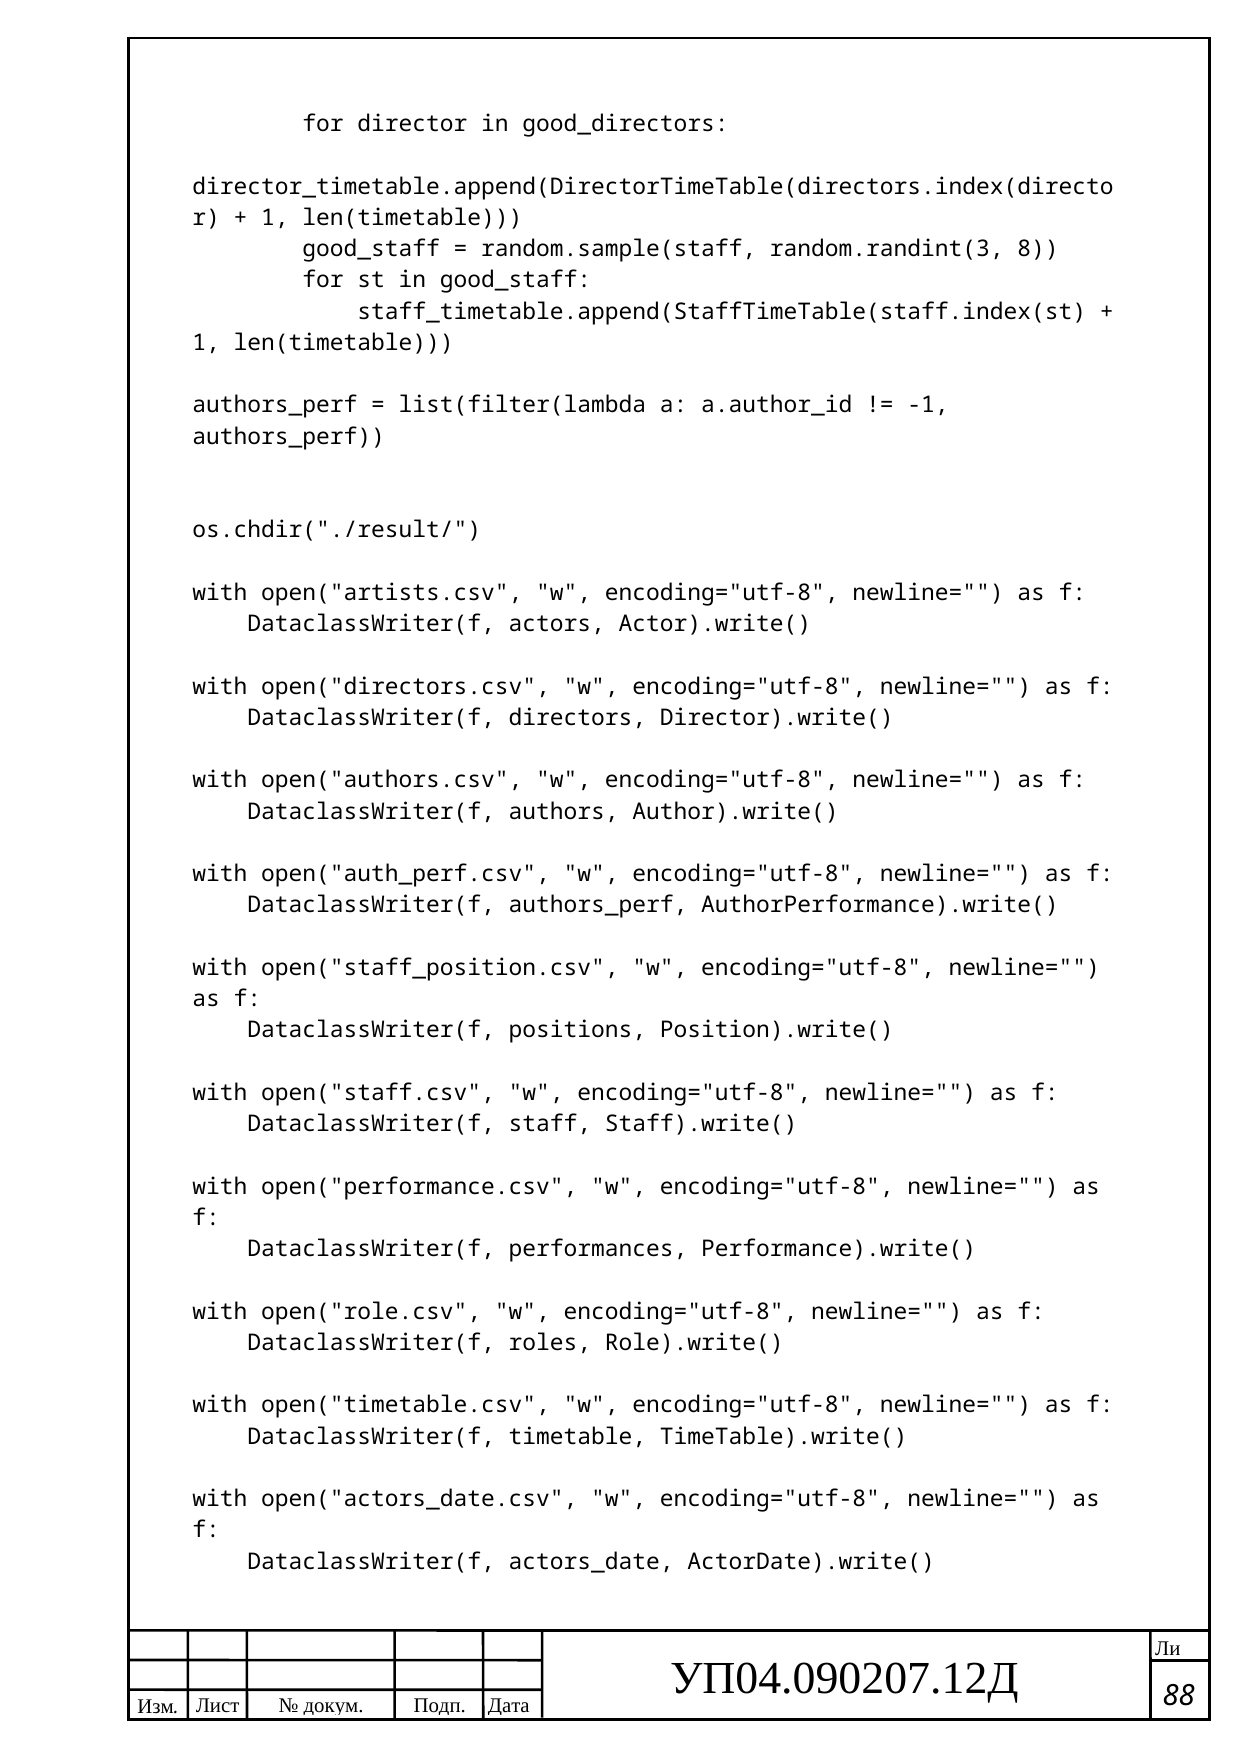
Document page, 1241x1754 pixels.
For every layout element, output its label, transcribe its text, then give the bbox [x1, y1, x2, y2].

text DataclassWriter(f, actors, Actor).write() [192, 607, 1122, 638]
text good_staff = random.sample(staff, random.randint(3, 8)) [192, 232, 1122, 263]
text with open("artists.csv", "w", encoding="utf-8", newline="") as f: [192, 576, 1122, 607]
text with open("authors.csv", "w", encoding="utf-8", newline="") as f: [192, 763, 1122, 794]
text director_timetable.append(DirectorTimeTable(directors.index(director) + 1, len(timetable))) [192, 138, 1122, 232]
text with open("role.csv", "w", encoding="utf-8", newline="") as f: [192, 1294, 1122, 1326]
text with open("auth_perf.csv", "w", encoding="utf-8", newline="") as f: [192, 857, 1122, 888]
text with open("directors.csv", "w", encoding="utf-8", newline="") as f: [192, 669, 1122, 701]
text with open("actors_date.csv", "w", encoding="utf-8", newline="") as f: [192, 1482, 1122, 1544]
text DataclassWriter(f, directors, Director).write() [192, 701, 1122, 732]
text staff_timetable.append(StaffTimeTable(staff.index(st) + 1, len(timetable))) [192, 294, 1122, 357]
text for director in good_directors: [192, 107, 1122, 138]
text with open("timetable.csv", "w", encoding="utf-8", newline="") as f: [192, 1388, 1122, 1419]
text DataclassWriter(f, performances, Performance).write() [192, 1232, 1122, 1263]
text DataclassWriter(f, actors_date, ActorDate).write() [192, 1544, 1122, 1576]
text with open("staff.csv", "w", encoding="utf-8", newline="") as f: [192, 1076, 1122, 1107]
text DataclassWriter(f, positions, Position).write() [192, 1013, 1122, 1044]
text os.chdir("./result/") [192, 513, 1122, 544]
text with open("staff_position.csv", "w", encoding="utf-8", newline="") as f: [192, 951, 1122, 1013]
text DataclassWriter(f, timetable, TimeTable).write() [192, 1419, 1122, 1451]
text DataclassWriter(f, staff, Staff).write() [192, 1107, 1122, 1138]
text for st in good_staff: [192, 263, 1122, 294]
text authors_perf = list(filter(lambda a: a.author_id != -1, authors_perf)) [192, 388, 1122, 451]
text with open("performance.csv", "w", encoding="utf-8", newline="") as f: [192, 1169, 1122, 1232]
text DataclassWriter(f, roles, Role).write() [192, 1326, 1122, 1357]
text DataclassWriter(f, authors, Author).write() [192, 794, 1122, 826]
text DataclassWriter(f, authors_perf, AuthorPerformance).write() [192, 888, 1122, 919]
